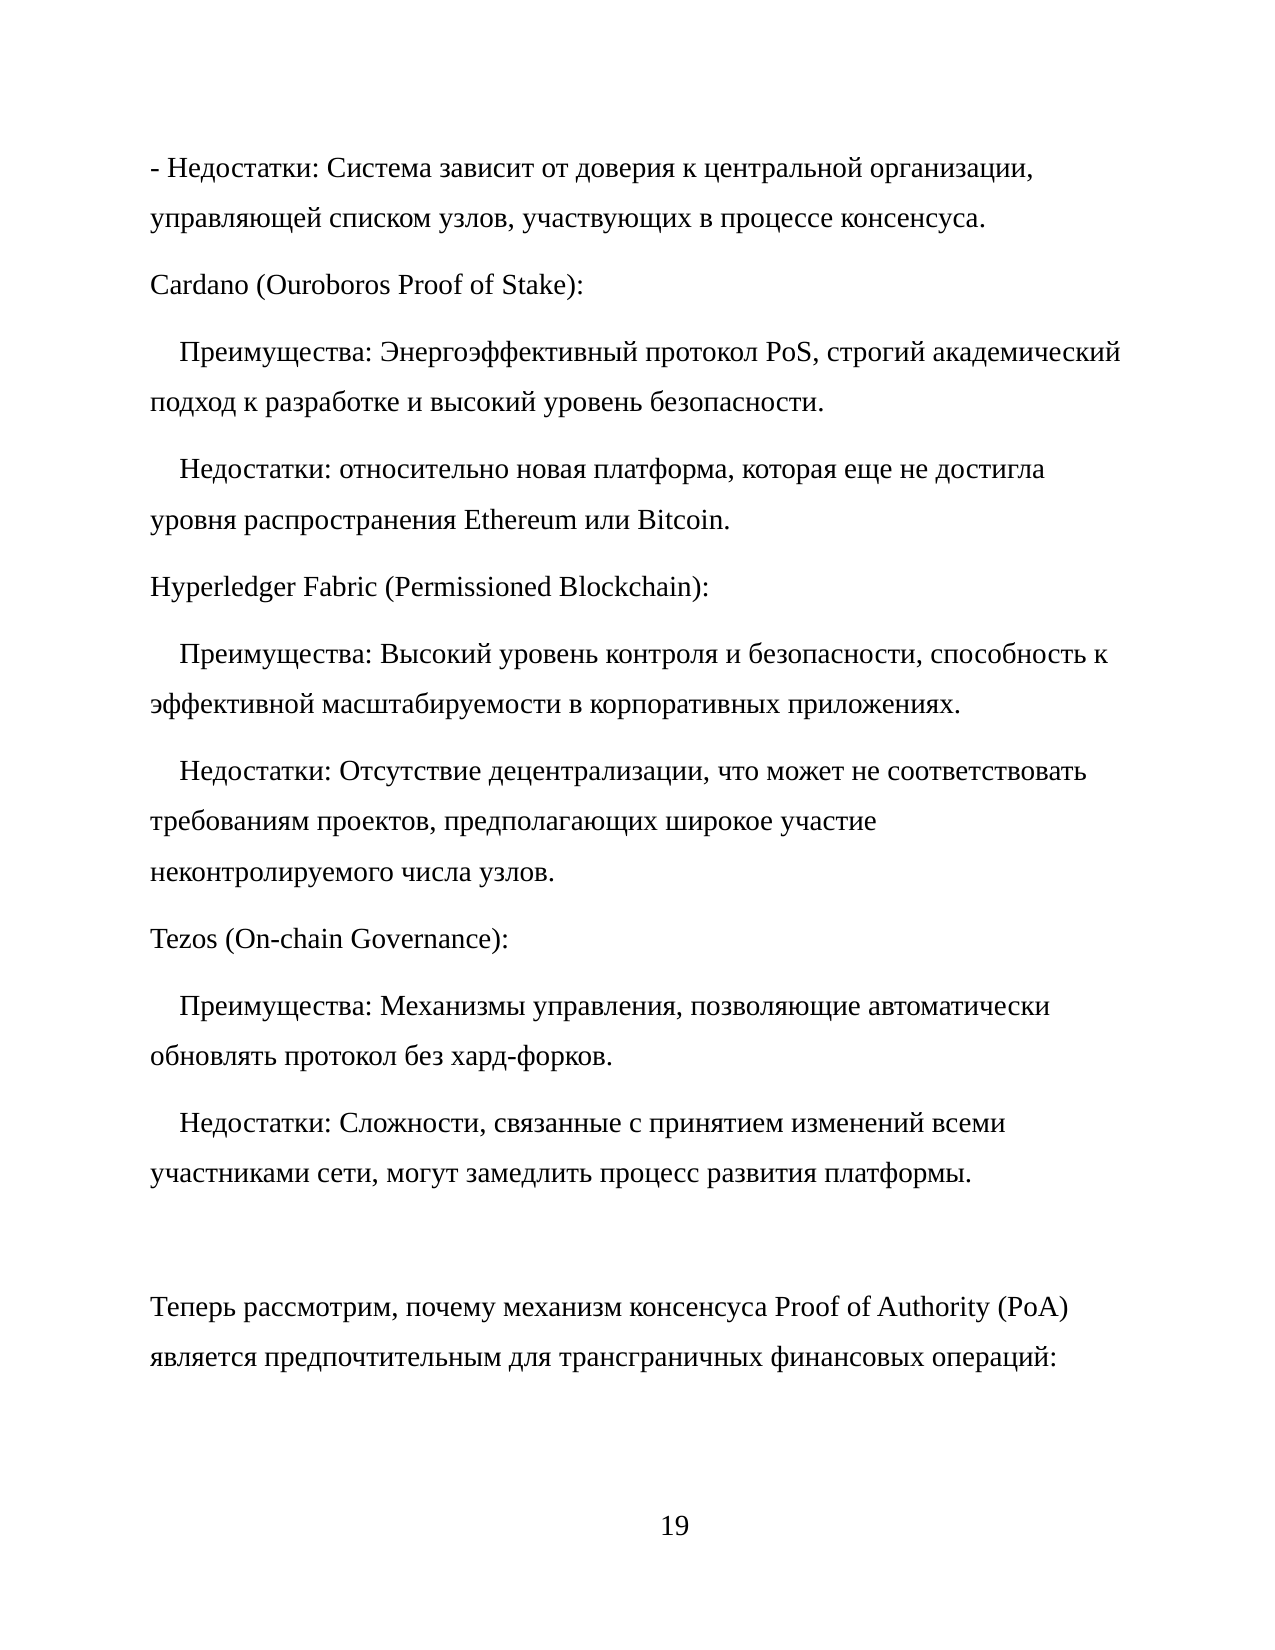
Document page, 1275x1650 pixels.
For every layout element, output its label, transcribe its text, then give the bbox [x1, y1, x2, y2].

text Преимущества: Механизмы управления, позволяющие автоматически обновлять протокол без хард-форков. [150, 988, 1125, 1072]
text Cardano (Ouroboros Proof of Stake): [150, 267, 1125, 301]
text Hyperledger Fabric (Permissioned Blockchain): [150, 569, 1125, 602]
text Недостатки: Сложности, связанные с принятием изменений всеми участниками сети, могут замедлить процесс развития платформы. [150, 1105, 1125, 1189]
text Недостатки: Отсутствие децентрализации, что может не соответствовать требованиям проектов, предполагающих широкое участие неконтролируемого числа узлов. [150, 753, 1125, 887]
text Tezos (On-chain Governance): [150, 921, 1125, 954]
text Недостатки: относительно новая платформа, которая еще не достигла уровня распространения Ethereum или Bitcoin. [150, 452, 1125, 535]
text Преимущества: Высокий уровень контроля и безопасности, способность к эффективной масштабируемости в корпоративных приложениях. [150, 636, 1125, 720]
text - Недостатки: Система зависит от доверия к центральной организации, управляющей списком узлов, участвующих в процессе консенсуса. [150, 150, 1125, 234]
text Преимущества: Энергоэффективный протокол PoS, строгий академический подход к разработке и высокий уровень безопасности. [150, 334, 1125, 418]
text Теперь рассмотрим, почему механизм консенсуса Proof of Authority (PoA) является предпочтительным для трансграничных финансовых операций: [150, 1289, 1125, 1373]
